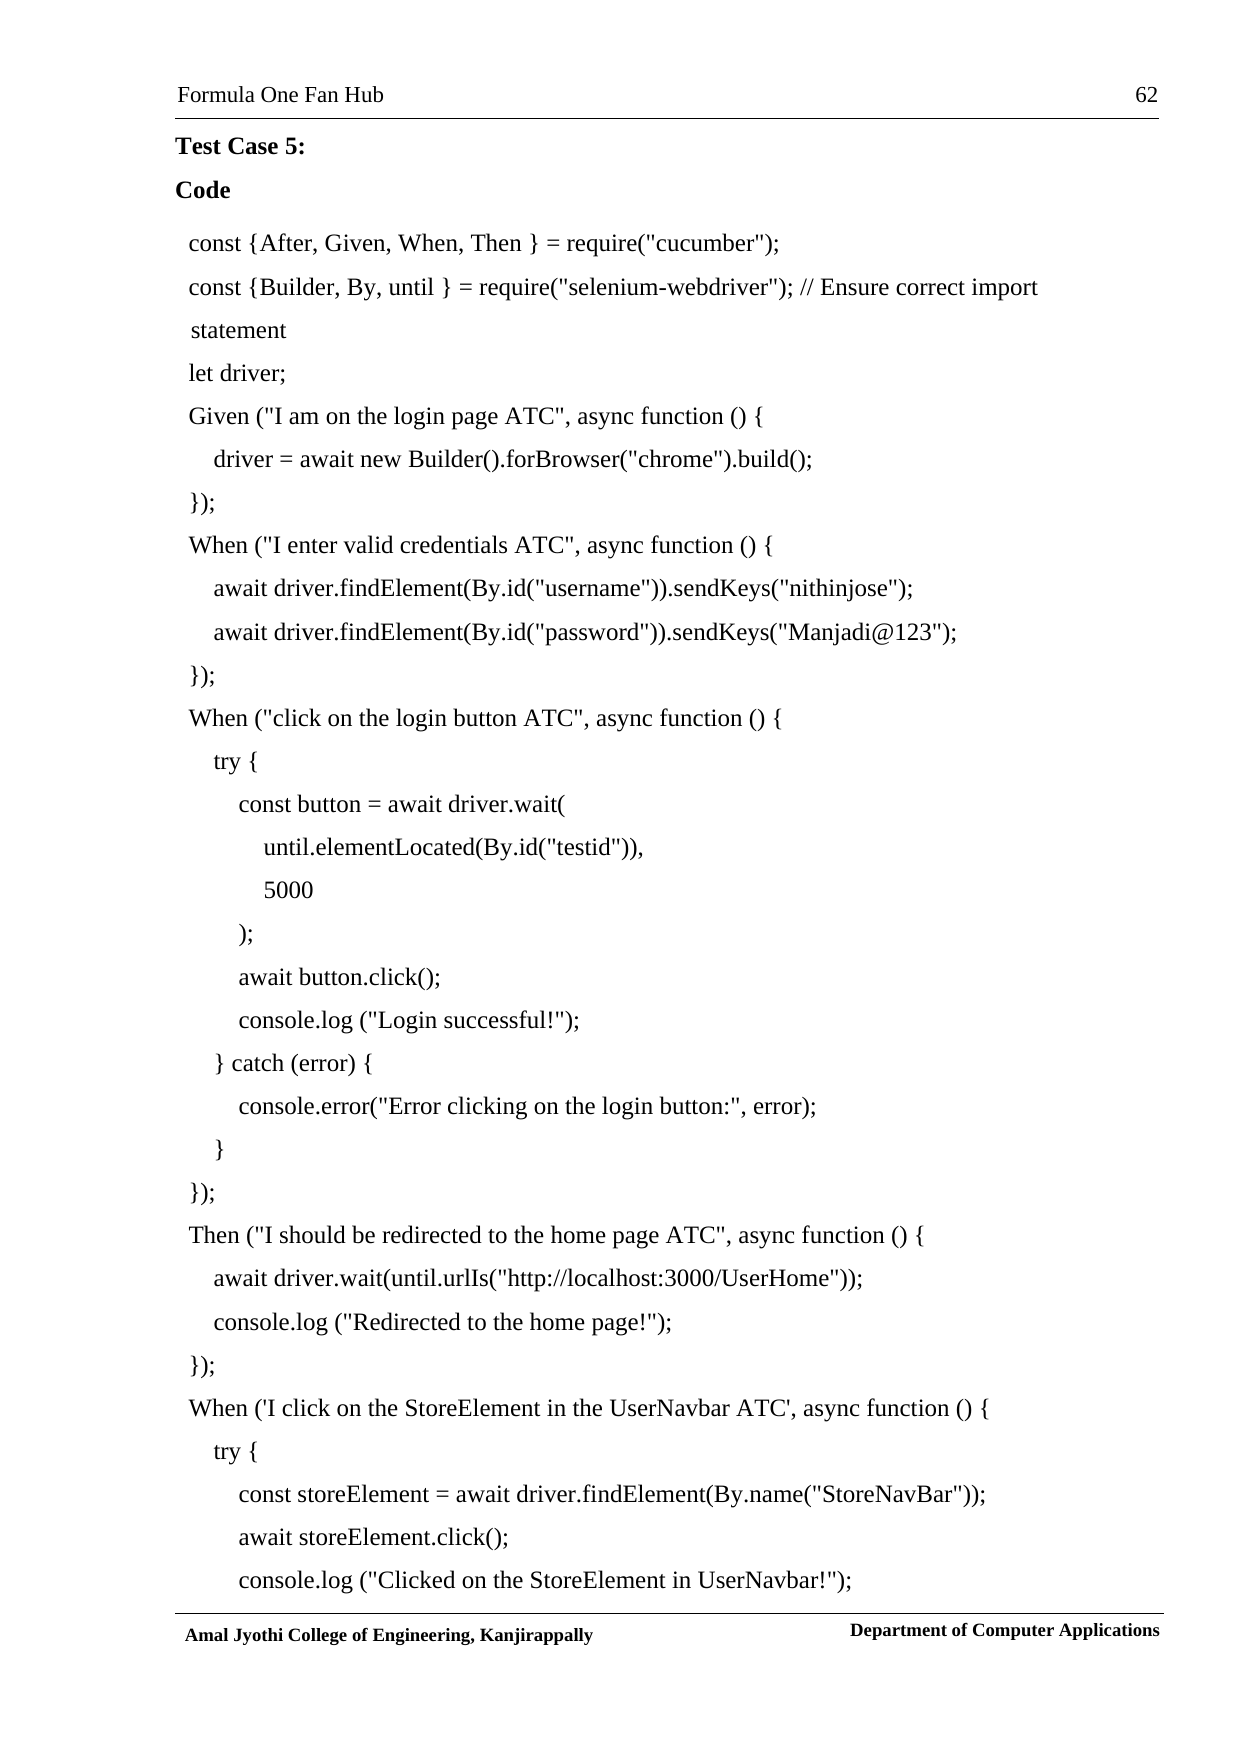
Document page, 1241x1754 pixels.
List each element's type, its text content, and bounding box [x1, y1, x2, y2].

text const storeElement = await driver.findElement(By.name("StoreNavBar")); [188, 1479, 1121, 1508]
text When ('I click on the StoreElement in the UserNavbar ATC', async function () { [188, 1393, 1121, 1422]
text } [188, 1134, 1121, 1163]
text console.log ("Login successful!"); [188, 1005, 1121, 1033]
text await driver.wait(until.urlIs("http://localhost:3000/UserHome")); [188, 1263, 1121, 1292]
text const {Builder, By, until } = require("selenium-webdriver"); // Ensure correct import statement [188, 272, 1121, 343]
text let driver; [188, 358, 1121, 387]
text Given ("I am on the login page ATC", async function () { [188, 401, 1121, 430]
text await storeElement.click(); [188, 1522, 1121, 1551]
text }); [188, 660, 1121, 688]
text console.log ("Redirected to the home page!"); [188, 1307, 1121, 1335]
text }); [188, 487, 1121, 516]
text console.error("Error clicking on the login button:", error); [188, 1091, 1121, 1120]
text console.log ("Clicked on the StoreElement in UserNavbar!"); [188, 1565, 1121, 1594]
text }); [188, 1177, 1121, 1206]
text driver = await new Builder().forBrowser("chrome").build(); [188, 444, 1121, 473]
text try { [188, 746, 1121, 775]
text await driver.findElement(By.id("password")).sendKeys("Manjadi@123"); [188, 617, 1121, 645]
text const {After, Given, When, Then } = require("cucumber"); [188, 228, 1121, 257]
text Code [175, 175, 1173, 203]
text Then ("I should be redirected to the home page ATC", async function () { [188, 1220, 1121, 1249]
text ); [188, 918, 1121, 947]
text try { [188, 1436, 1121, 1465]
text const button = await driver.wait( [188, 789, 1121, 818]
subtitle Test Case 5: [117, 131, 1173, 160]
text until.elementLocated(By.id("testid")), [188, 832, 1121, 861]
text await driver.findElement(By.id("username")).sendKeys("nithinjose"); [188, 573, 1121, 602]
text 5000 [188, 875, 1121, 904]
text When ("click on the login button ATC", async function () { [188, 703, 1121, 732]
text When ("I enter valid credentials ATC", async function () { [188, 530, 1121, 559]
text } catch (error) { [188, 1048, 1121, 1077]
text await button.click(); [188, 962, 1121, 990]
text }); [188, 1350, 1121, 1378]
